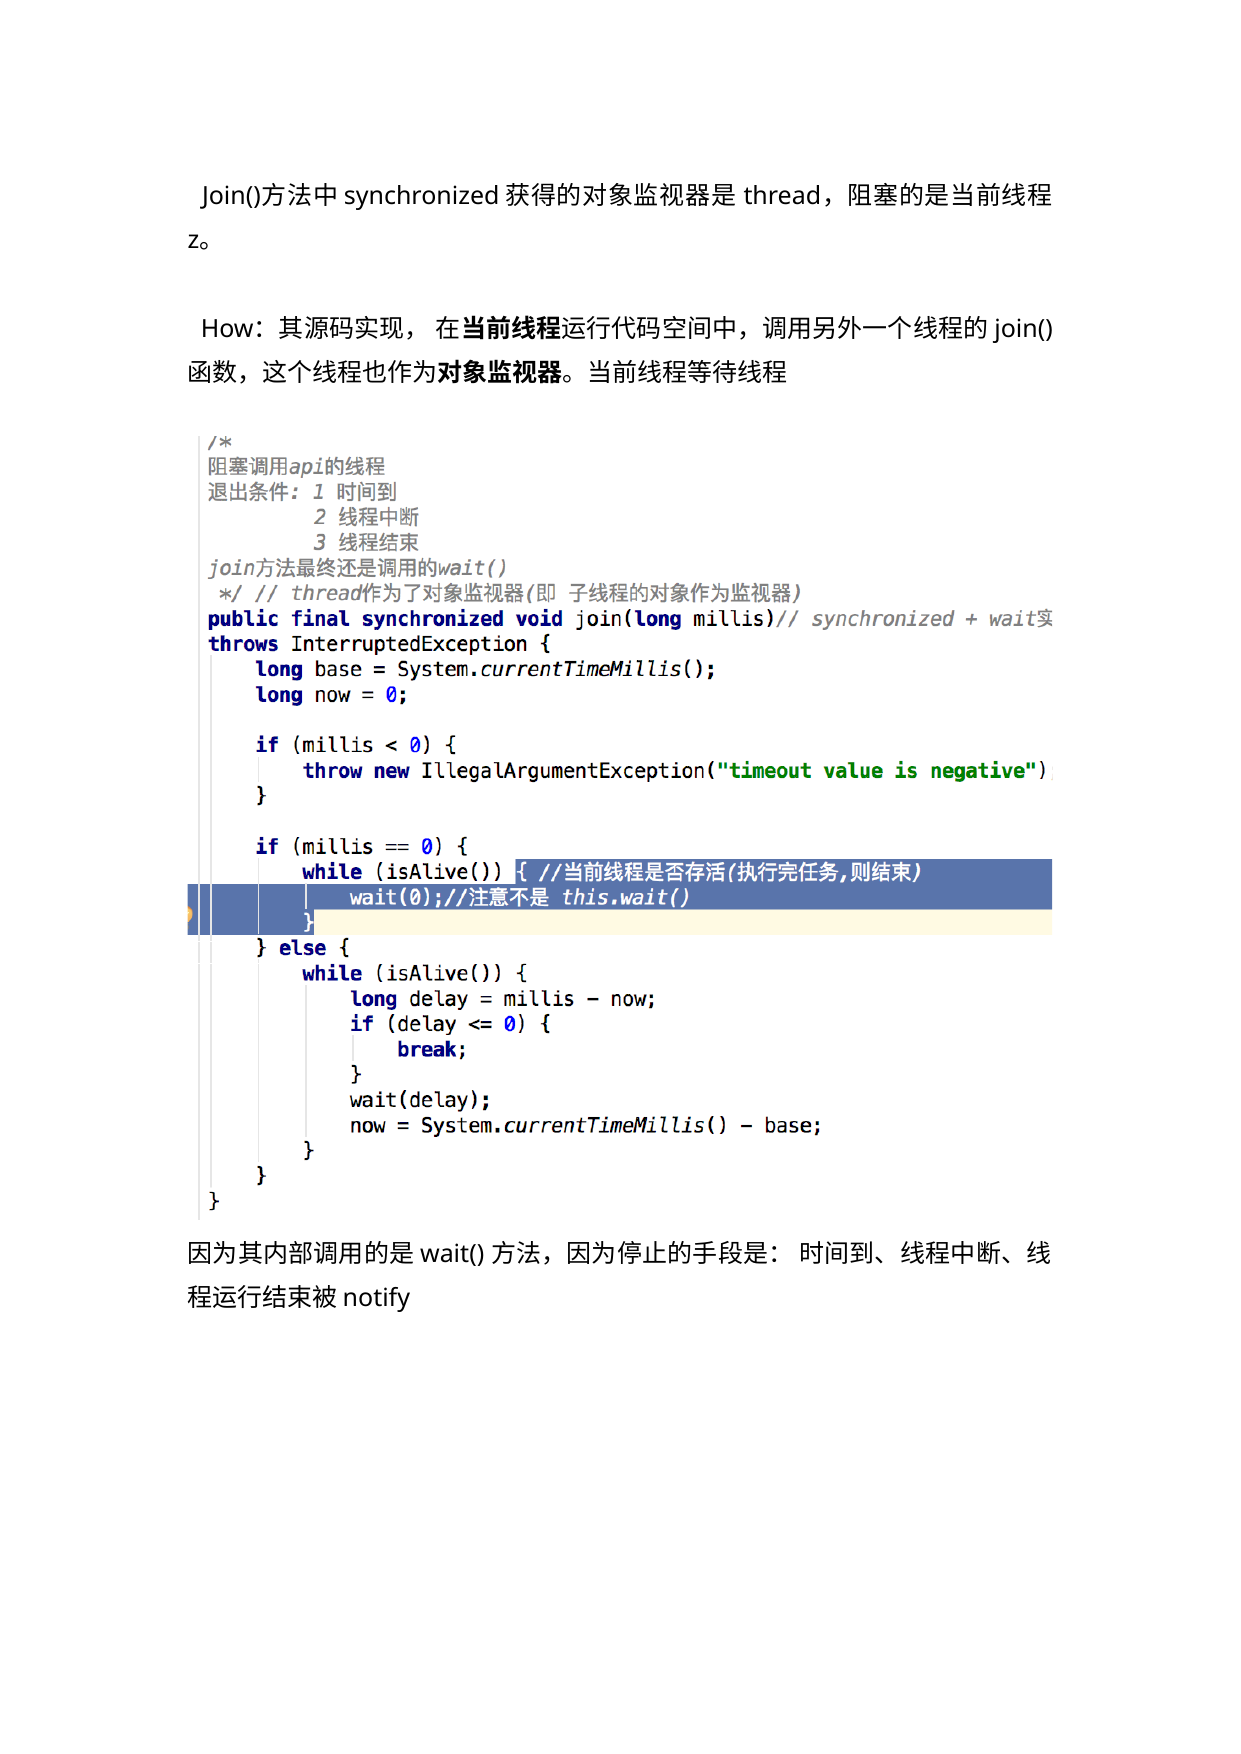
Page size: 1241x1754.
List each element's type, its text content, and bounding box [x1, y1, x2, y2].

text How：其源码实现， 在当前线程运行代码空间中，调用另外一个线程的join() 函数，这个线程也作为对象监视器。当前线程等待线程 [187, 304, 1053, 392]
picture [187, 436, 1053, 1220]
text 因为其内部调用的是wait() 方法，因为停止的手段是： 时间到、线程中断、线程运行结束被notify [187, 1229, 1053, 1318]
text Join()方法中synchronized获得的对象监视器是 thread，阻塞的是当前线程z。 [187, 172, 1053, 260]
